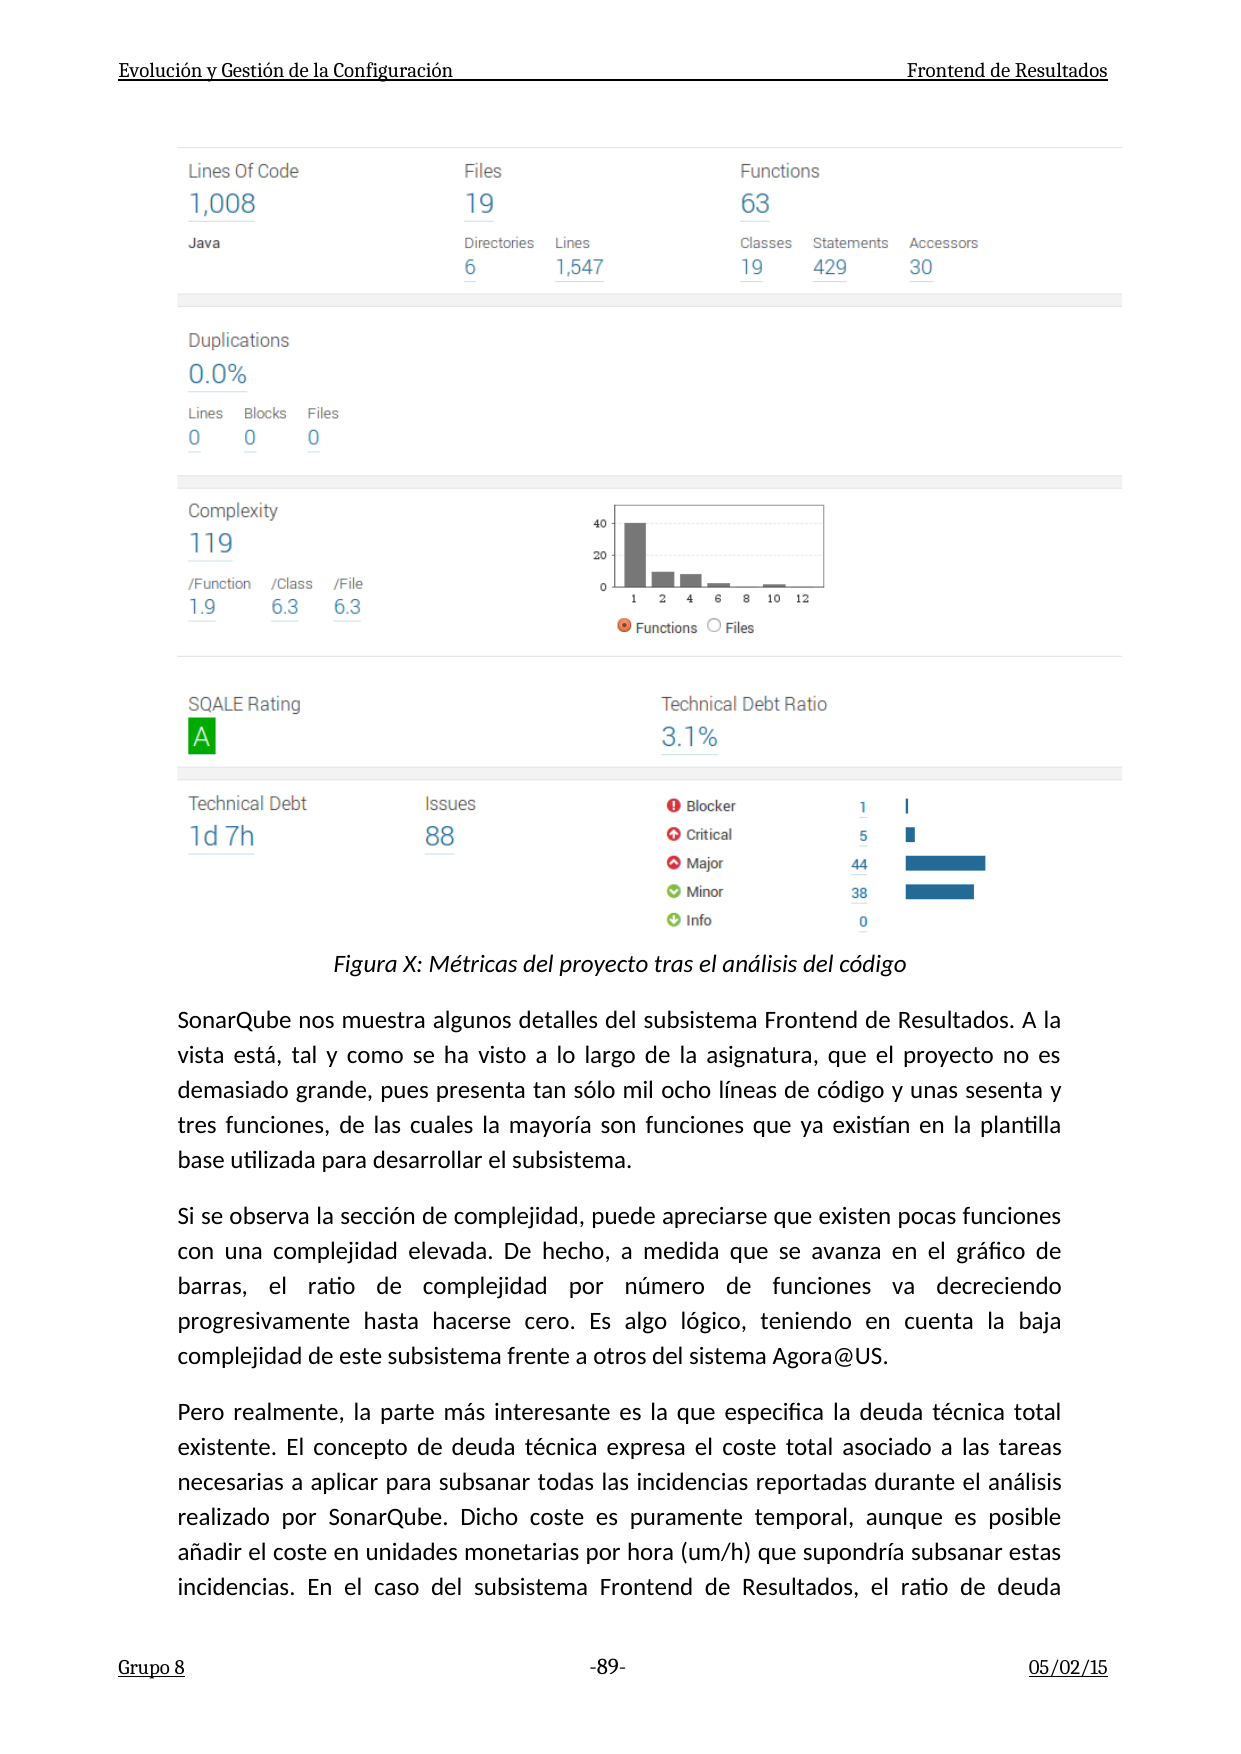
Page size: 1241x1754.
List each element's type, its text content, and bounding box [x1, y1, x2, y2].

text Si se observa la sección de complejidad, puede apreciarse que existen pocas funciones con una complejidad elevada. De hecho, a medida que se avanza en el gráfico de barras, el ratio de complejidad por número de funciones va decreciendo progresivamente hasta hacerse cero. Es algo lógico, teniendo en cuenta la baja complejidad de este subsistema frente a otros del sistema Agora@US. [177, 1200, 1063, 1371]
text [177, 1396, 1063, 1601]
picture [177, 681, 1123, 945]
text SonarQube nos muestra algunos detalles del subsistema Frontend de Resultados. A la vista está, tal y como se ha visto a lo largo de la asignatura, que el proyecto no es demasiado grande, pues presenta tan sólo mil ocho líneas de código y unas sesenta y tres funciones, de las cuales la mayoría son funciones que ya existían en la plantilla base utilizada para desarrollar el subsistema. [177, 1004, 1063, 1175]
text Figura X: Métricas del proyecto tras el análisis del código [177, 948, 1063, 979]
picture [177, 147, 1123, 657]
